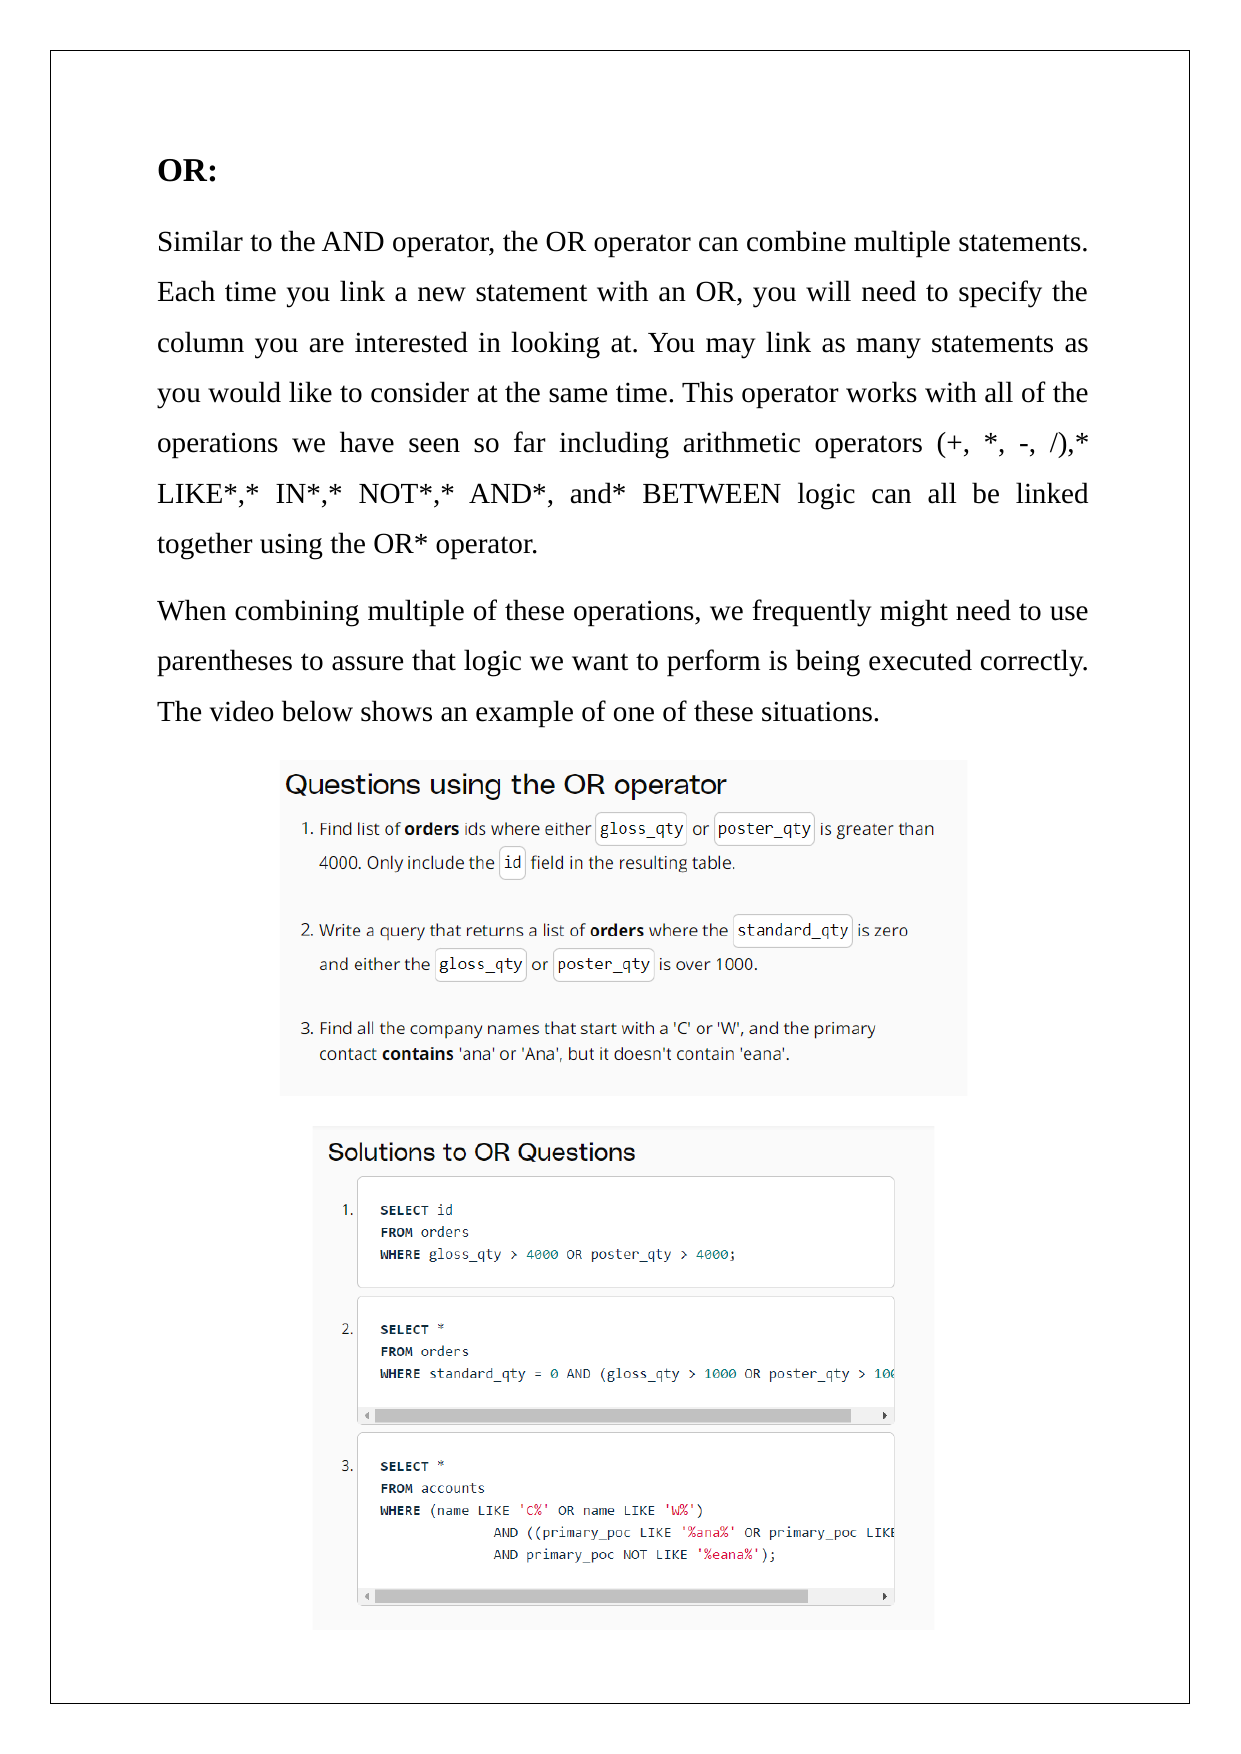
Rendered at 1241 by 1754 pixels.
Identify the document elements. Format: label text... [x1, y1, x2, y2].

text When combining multiple of these operations, we frequently might need to use parentheses to assure that logic we want to perform is being executed correctly. The video below shows an example of one of these situations. [157, 593, 1090, 727]
picture [279, 760, 968, 1096]
picture [312, 1126, 935, 1630]
text Similar to the AND operator, the OR operator can combine multiple statements. Each time you link a new statement with an OR, you will need to specify the column you are interested in looking at. You may link as many statements as you would like to consider at the same time. This operator works with all of the operations we have seen so far including arithmetic operators (+, *, -, /),* LIKE*,* IN*,* NOT*,* AND*, and* BETWEEN logic can all be linked together using the OR* operator. [157, 224, 1090, 559]
text OR: [157, 150, 1090, 188]
